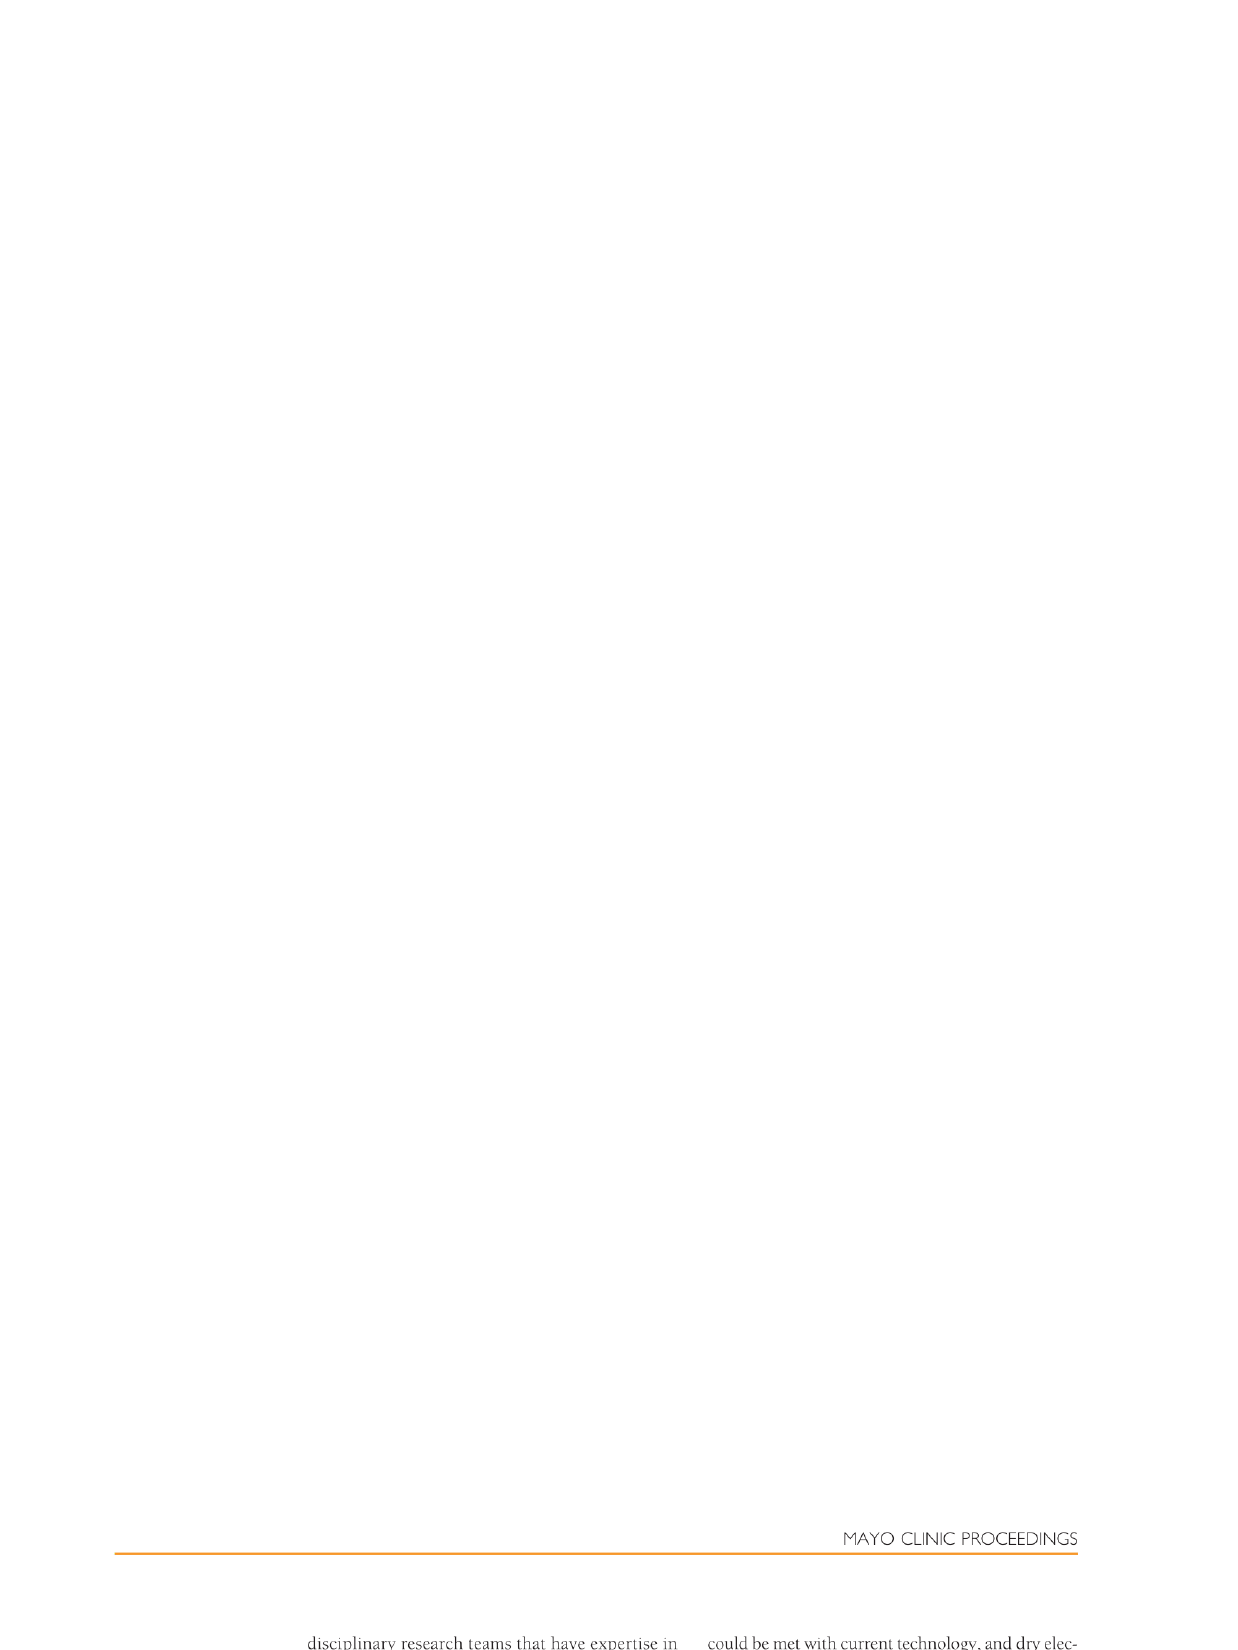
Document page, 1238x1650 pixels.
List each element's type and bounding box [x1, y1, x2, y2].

picture [43, 1446, 1199, 1650]
